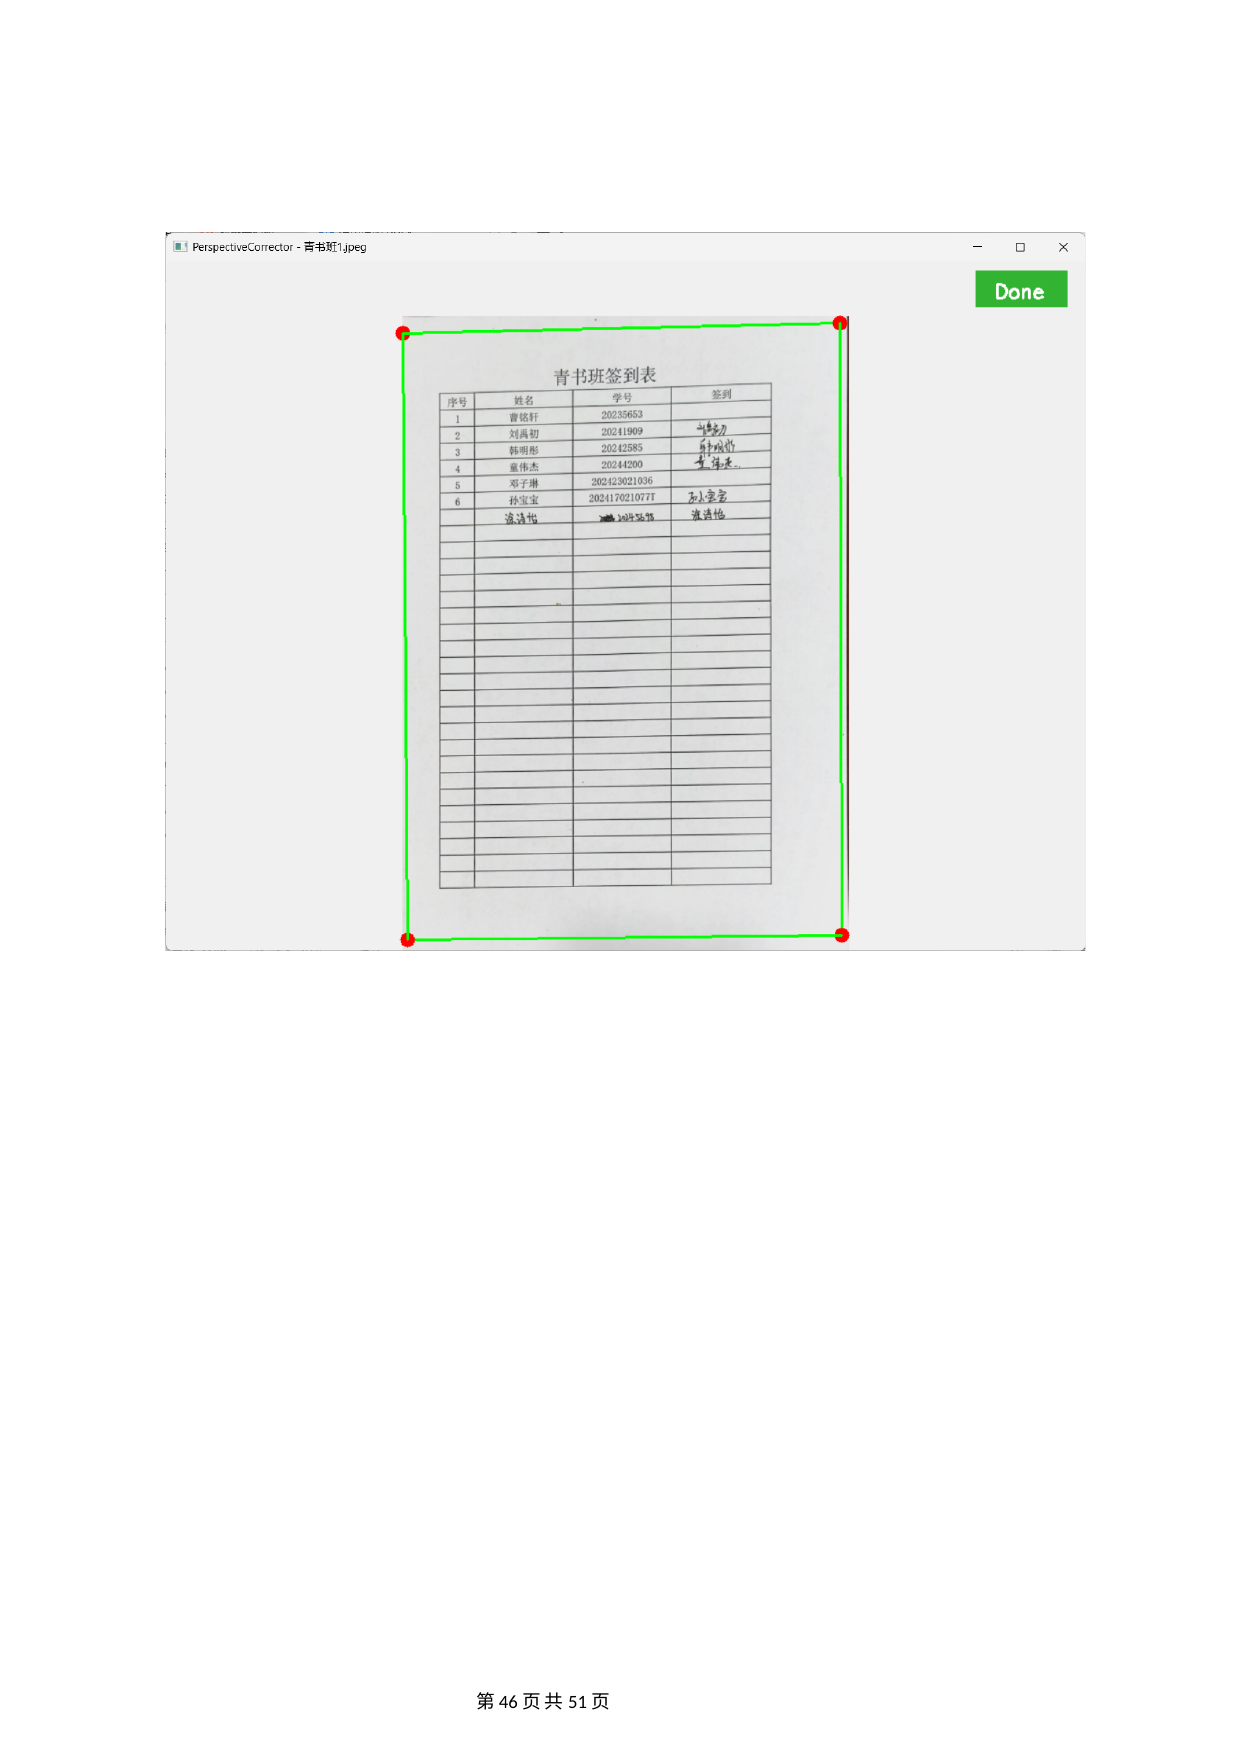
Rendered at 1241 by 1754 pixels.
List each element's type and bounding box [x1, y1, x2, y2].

picture [165, 232, 1086, 951]
